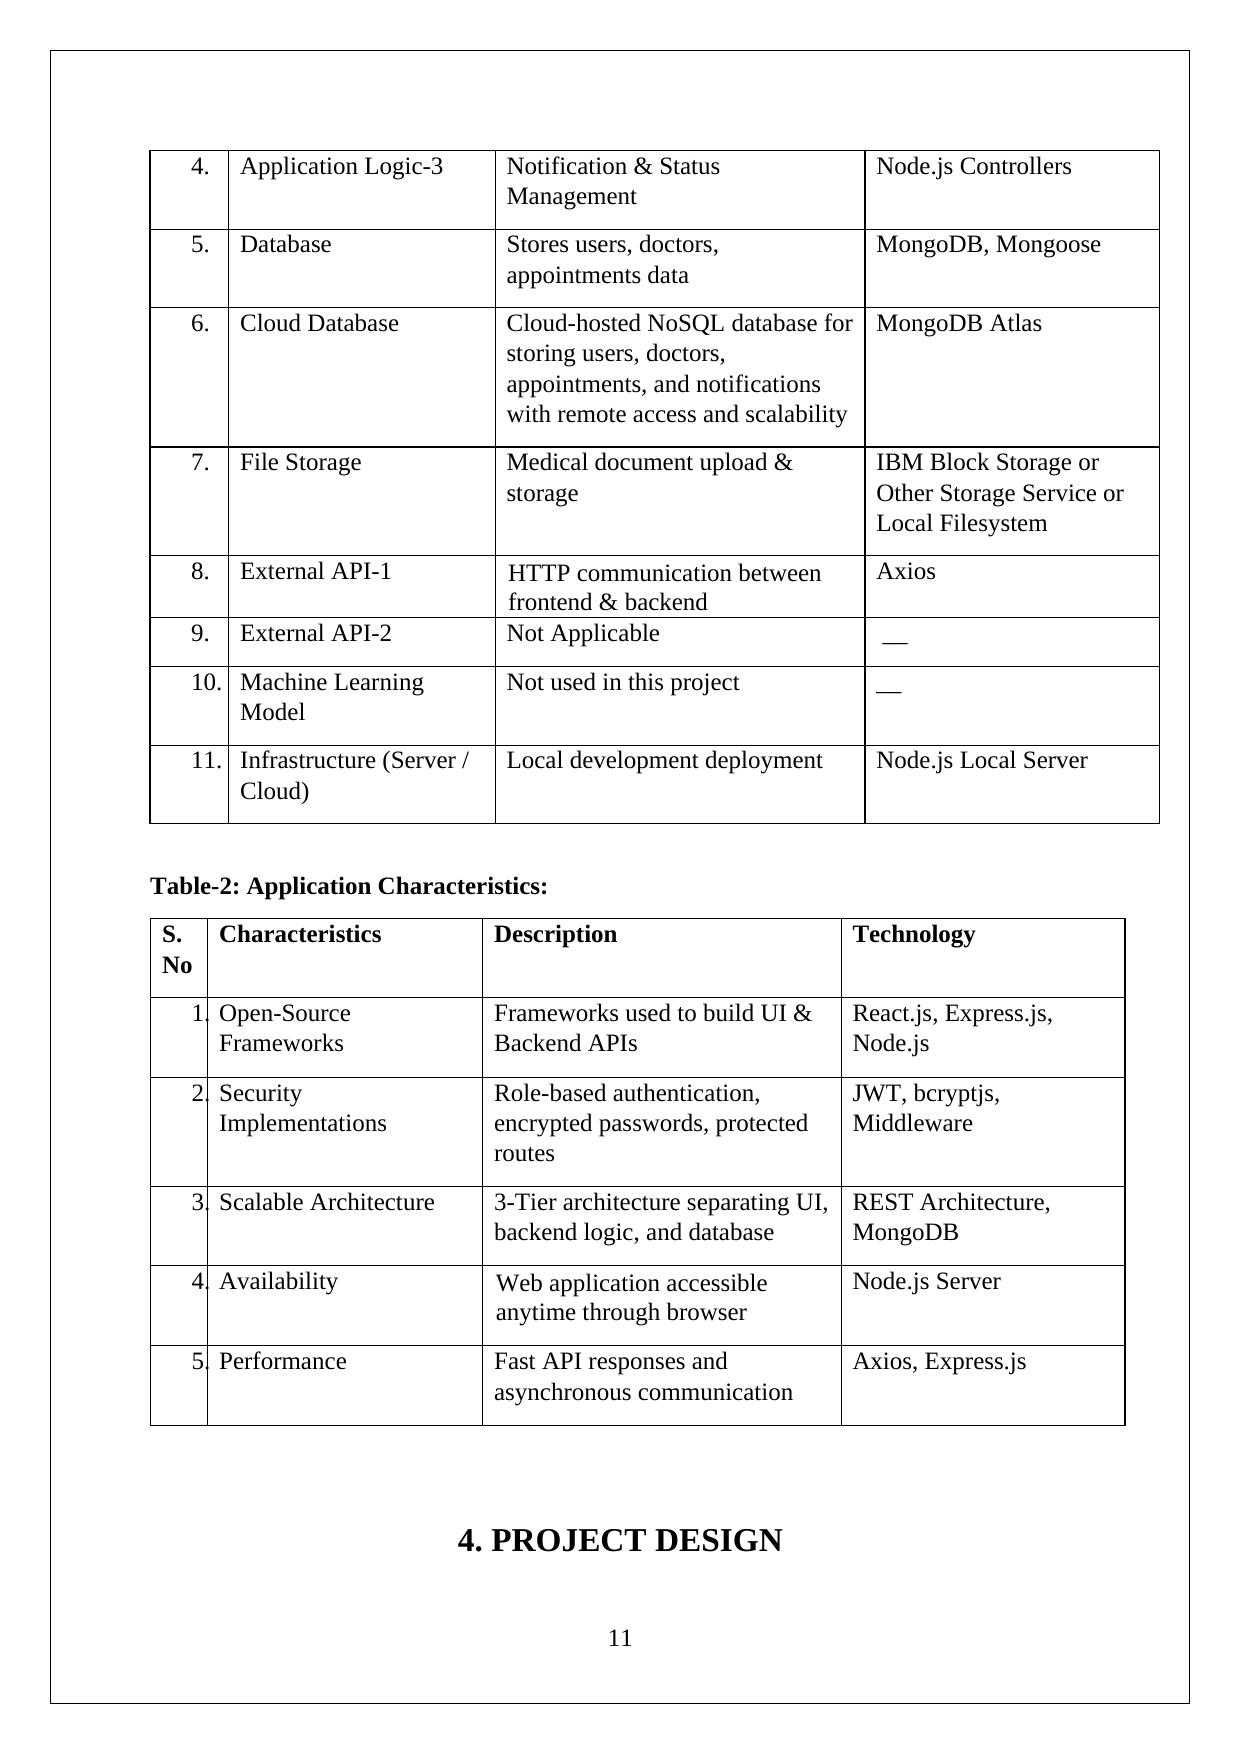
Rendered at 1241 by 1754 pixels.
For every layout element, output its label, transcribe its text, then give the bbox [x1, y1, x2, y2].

table_cell Open-Source Frameworks [208, 998, 482, 1077]
table_cell Cloud Database [229, 308, 495, 446]
table_cell IBM Block Storage or Other Storage Service or Local Filesystem [866, 448, 1159, 555]
table_cell [151, 308, 228, 446]
text Table-2: Application Characteristics: [150, 871, 1090, 900]
table_cell [483, 1266, 841, 1345]
table_cell Security Implementations [208, 1078, 482, 1186]
table_cell [151, 618, 228, 666]
table_cell Fast API responses and asynchronous communication [483, 1346, 841, 1425]
table_cell Availability [208, 1266, 482, 1345]
text 4. PROJECT DESIGN [150, 1520, 1090, 1558]
table_cell [151, 746, 228, 823]
table_cell External API-1 [229, 556, 495, 617]
table_cell Frameworks used to build UI & Backend APIs [483, 998, 841, 1077]
table_header Description [483, 919, 841, 997]
table_cell [151, 998, 207, 1077]
table_cell Local development deployment [496, 746, 864, 823]
table_cell Performance [208, 1346, 482, 1425]
table_cell [151, 1346, 207, 1425]
table_cell [151, 556, 228, 617]
table_cell [151, 230, 228, 307]
table_cell Axios, Express.js [842, 1346, 1124, 1425]
table_cell Application Logic-3 [229, 151, 495, 228]
table_cell [151, 448, 228, 555]
table_cell MongoDB Atlas [866, 308, 1159, 446]
table_cell __ [866, 618, 1159, 666]
table_cell Node.js Local Server [866, 746, 1159, 823]
table_cell [496, 556, 864, 617]
table_cell Stores users, doctors, appointments data [496, 230, 864, 307]
table_cell 3-Tier architecture separating UI, backend logic, and database [483, 1187, 841, 1265]
table_header Characteristics [208, 919, 482, 997]
table_cell Not Applicable [496, 618, 864, 666]
table_cell [151, 1266, 207, 1345]
table_cell Axios [866, 556, 1159, 617]
table_cell Cloud-hosted NoSQL database for storing users, doctors, appointments, and notifications with remote access and scalability [496, 308, 864, 446]
table_cell React.js, Express.js, Node.js [842, 998, 1124, 1077]
table_cell Node.js Controllers [866, 151, 1159, 228]
table_header Technology [842, 919, 1124, 997]
table_cell Database [229, 230, 495, 307]
table_cell REST Architecture, MongoDB [842, 1187, 1124, 1265]
table_cell [151, 1187, 207, 1265]
table_cell [151, 1078, 207, 1186]
table_cell __ [866, 667, 1159, 744]
table_cell External API-2 [229, 618, 495, 666]
table_cell [151, 667, 228, 744]
table_cell Infrastructure (Server / Cloud) [229, 746, 495, 823]
table_cell JWT, bcryptjs, Middleware [842, 1078, 1124, 1186]
table_cell Medical document upload & storage [496, 448, 864, 555]
table_cell [151, 151, 228, 228]
table_cell Scalable Architecture [208, 1187, 482, 1265]
table_cell Role-based authentication, encrypted passwords, protected routes [483, 1078, 841, 1186]
table_header S. No [151, 919, 207, 997]
table_cell File Storage [229, 448, 495, 555]
table_cell Node.js Server [842, 1266, 1124, 1345]
table_cell Not used in this project [496, 667, 864, 744]
table_cell MongoDB, Mongoose [866, 230, 1159, 307]
table_cell Machine Learning Model [229, 667, 495, 744]
table_cell Notification & Status Management [496, 151, 864, 228]
